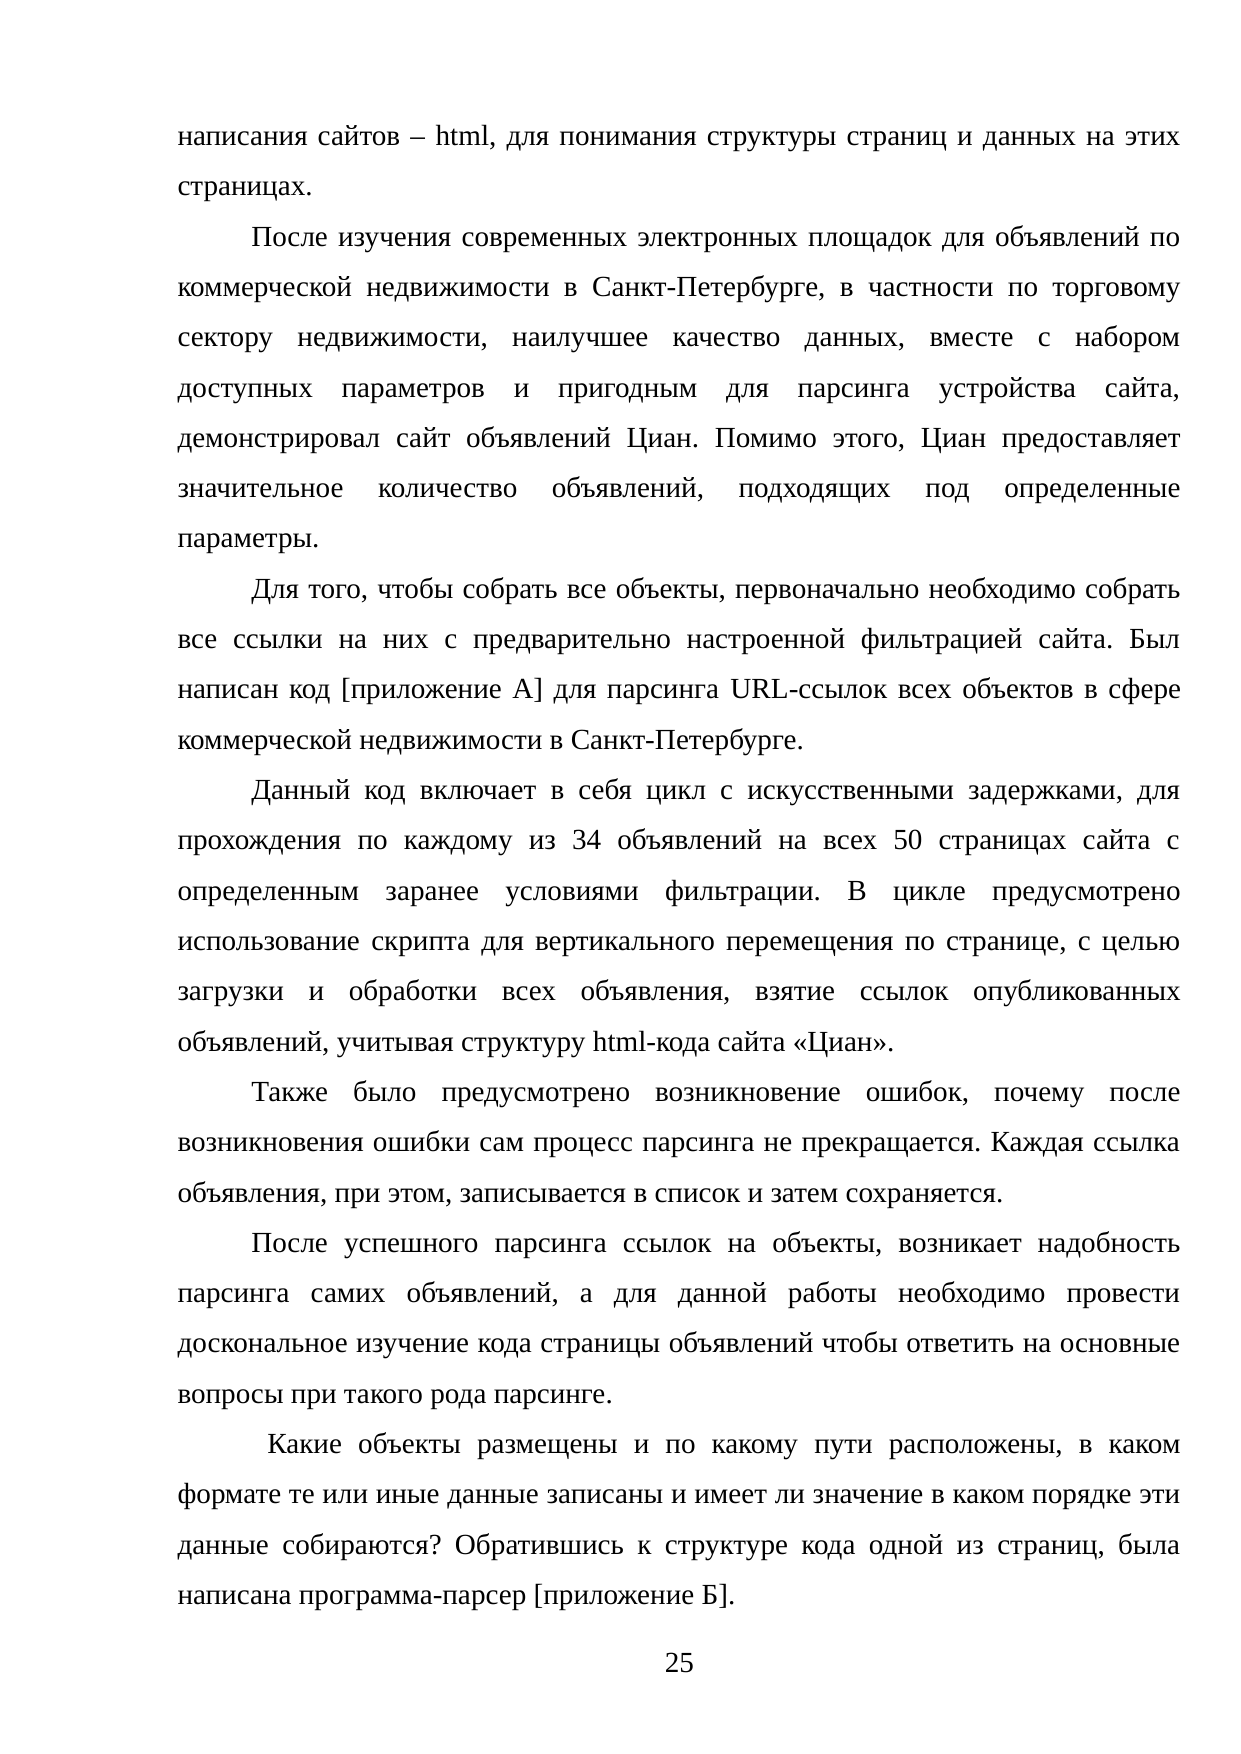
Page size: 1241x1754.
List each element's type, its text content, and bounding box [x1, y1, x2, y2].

text Какие объекты размещены и по какому пути расположены, в каком формате те или иные данные записаны и имеет ли значение в каком порядке эти данные собираются? Обратившись к структуре кода одной из страниц, была написана программа-парсер [приложение Б]. [177, 1426, 1181, 1611]
text После изучения современных электронных площадок для объявлений по коммерческой недвижимости в Санкт-Петербурге, в частности по торговому сектору недвижимости, наилучшее качество данных, вместе с набором доступных параметров и пригодным для парсинга устройства сайта, демонстрировал сайт объявлений Циан. Помимо этого, Циан предоставляет значительное количество объявлений, подходящих под определенные параметры. [177, 219, 1181, 554]
text Для того, чтобы собрать все объекты, первоначально необходимо собрать все ссылки на них с предварительно настроенной фильтрацией сайта. Был написан код [приложение А] для парсинга URL-ссылок всех объектов в сфере коммерческой недвижимости в Санкт-Петербурге. [177, 571, 1181, 755]
text После успешного парсинга ссылок на объекты, возникает надобность парсинга самих объявлений, а для данной работы необходимо провести доскональное изучение кода страницы объявлений чтобы ответить на основные вопросы при такого рода парсинге. [177, 1225, 1181, 1409]
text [177, 118, 1181, 202]
text Данный код включает в себя цикл с искусственными задержками, для прохождения по каждому из 34 объявлений на всех 50 страницах сайта с определенным заранее условиями фильтрации. В цикле предусмотрено использование скрипта для вертикального перемещения по странице, с целью загрузки и обработки всех объявления, взятие ссылок опубликованных объявлений, учитывая структуру html-кода сайта «Циан». [177, 772, 1181, 1057]
text Также было предусмотрено возникновение ошибок, почему после возникновения ошибки сам процесс парсинга не прекращается. Каждая ссылка объявления, при этом, записывается в список и затем сохраняется. [177, 1074, 1181, 1208]
